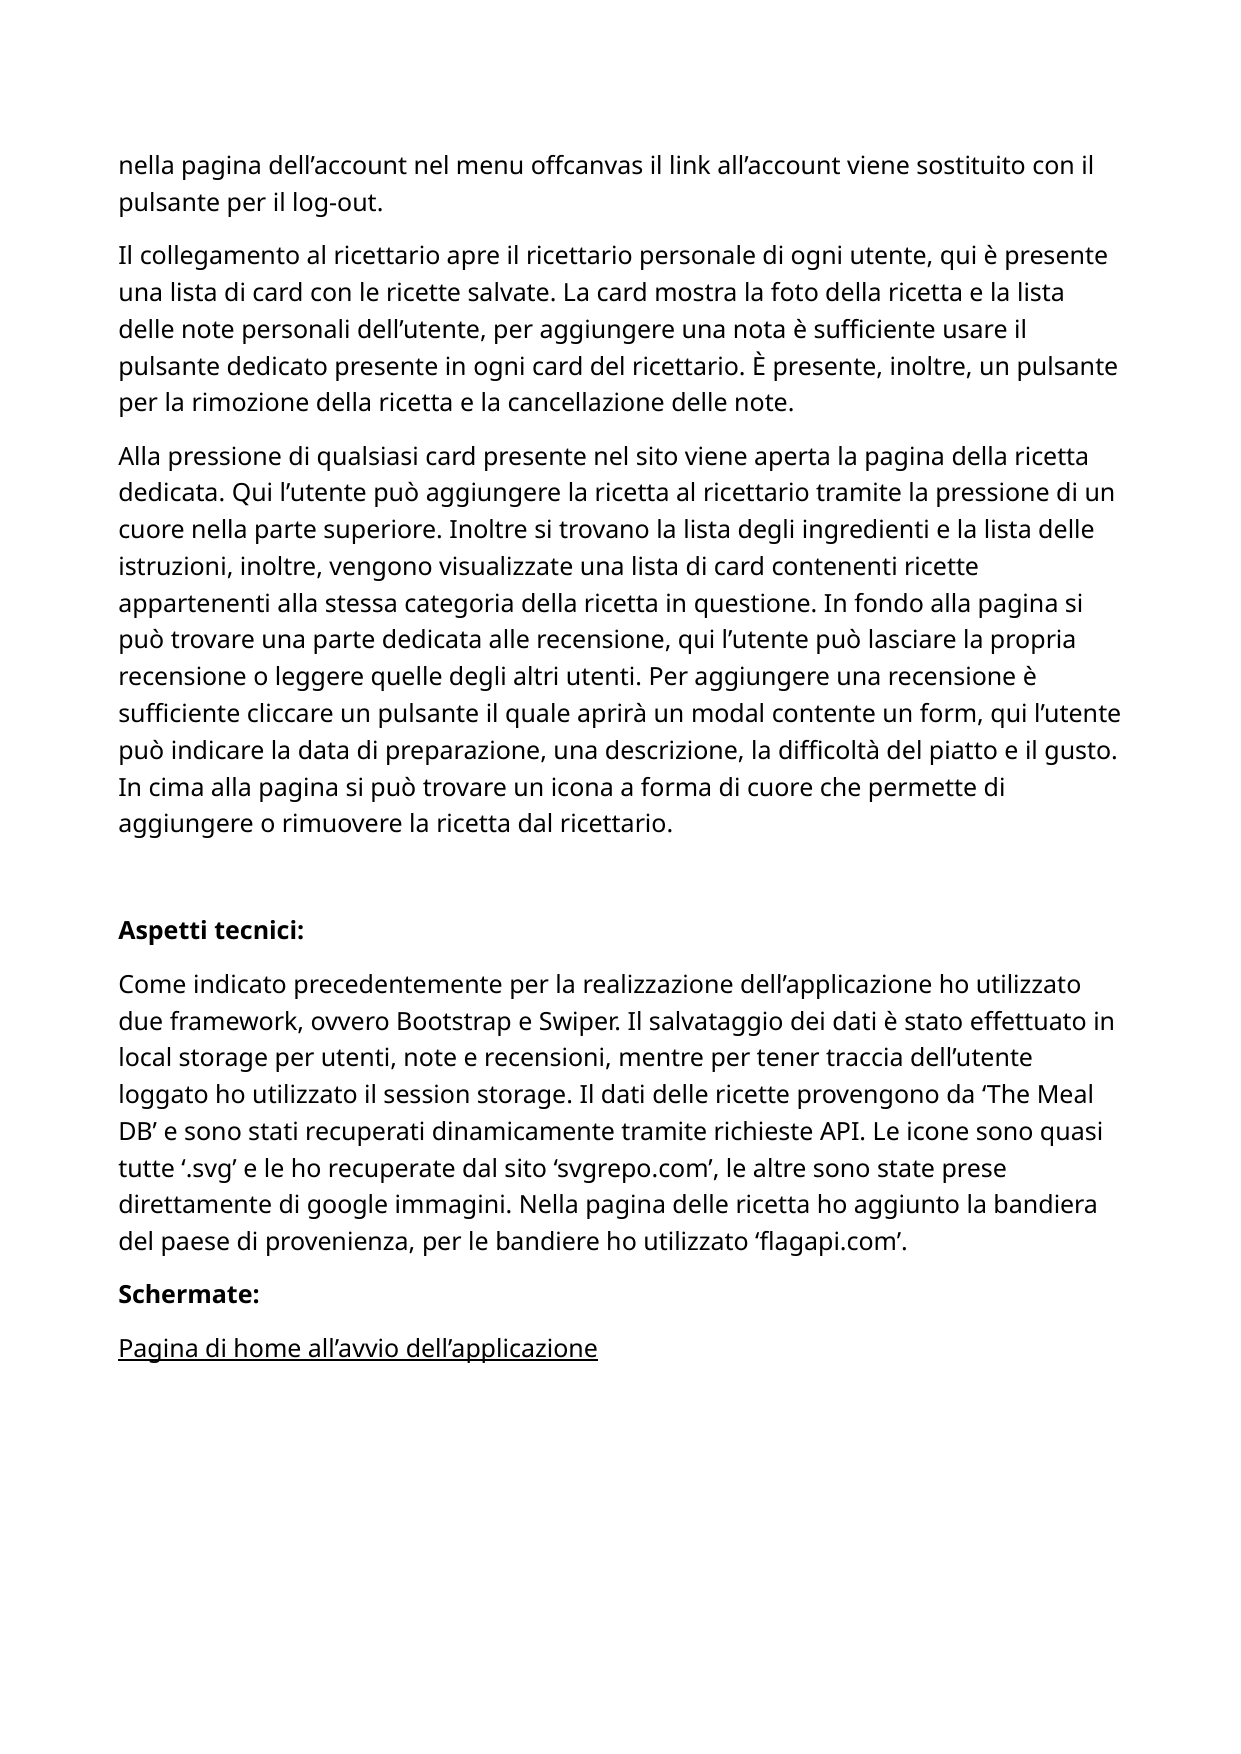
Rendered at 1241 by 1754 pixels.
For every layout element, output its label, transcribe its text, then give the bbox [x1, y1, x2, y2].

text Schermate: [118, 1277, 1122, 1311]
text Aspetti tecnici: [118, 913, 1122, 947]
text Come indicato precedentemente per la realizzazione dell’applicazione ho utilizzato due framework, ovvero Bootstrap e Swiper. Il salvataggio dei dati è stato effettuato in local storage per utenti, note e recensioni, mentre per tener traccia dell’utente loggato ho utilizzato il session storage. Il dati delle ricette provengono da ‘The Meal DB’ e sono stati recuperati dinamicamente tramite richieste API. Le icone sono quasi tutte ‘.svg’ e le ho recuperate dal sito ‘svgrepo.com’, le altre sono state prese direttamente di google immagini. Nella pagina delle ricetta ho aggiunto la bandiera del paese di provenienza, per le bandiere ho utilizzato ‘flagapi.com’. [118, 966, 1122, 1258]
text Alla pressione di qualsiasi card presente nel sito viene aperta la pagina della ricetta dedicata. Qui l’utente può aggiungere la ricetta al ricettario tramite la pressione di un cuore nella parte superiore. Inoltre si trovano la lista degli ingredienti e la lista delle istruzioni, inoltre, vengono visualizzate una lista di card contenenti ricette appartenenti alla stessa categoria della ricetta in questione. In fondo alla pagina si può trovare una parte dedicata alle recensione, qui l’utente può lasciare la propria recensione o leggere quelle degli altri utenti. Per aggiungere una recensione è sufficiente cliccare un pulsante il quale aprirà un modal contente un form, qui l’utente può indicare la data di preparazione, una descrizione, la difficoltà del piatto e il gusto. In cima alla pagina si può trovare un icona a forma di cuore che permette di aggiungere o rimuovere la ricetta dal ricettario. [118, 438, 1122, 840]
text Il collegamento al ricettario apre il ricettario personale di ogni utente, qui è presente una lista di card con le ricette salvate. La card mostra la foto della ricetta e la lista delle note personali dell’utente, per aggiungere una nota è sufficiente usare il pulsante dedicato presente in ogni card del ricettario. È presente, inoltre, un pulsante per la rimozione della ricetta e la cancellazione delle note. [118, 238, 1122, 419]
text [118, 148, 1122, 218]
text Pagina di home all’avvio dell’applicazione [118, 1331, 1122, 1365]
